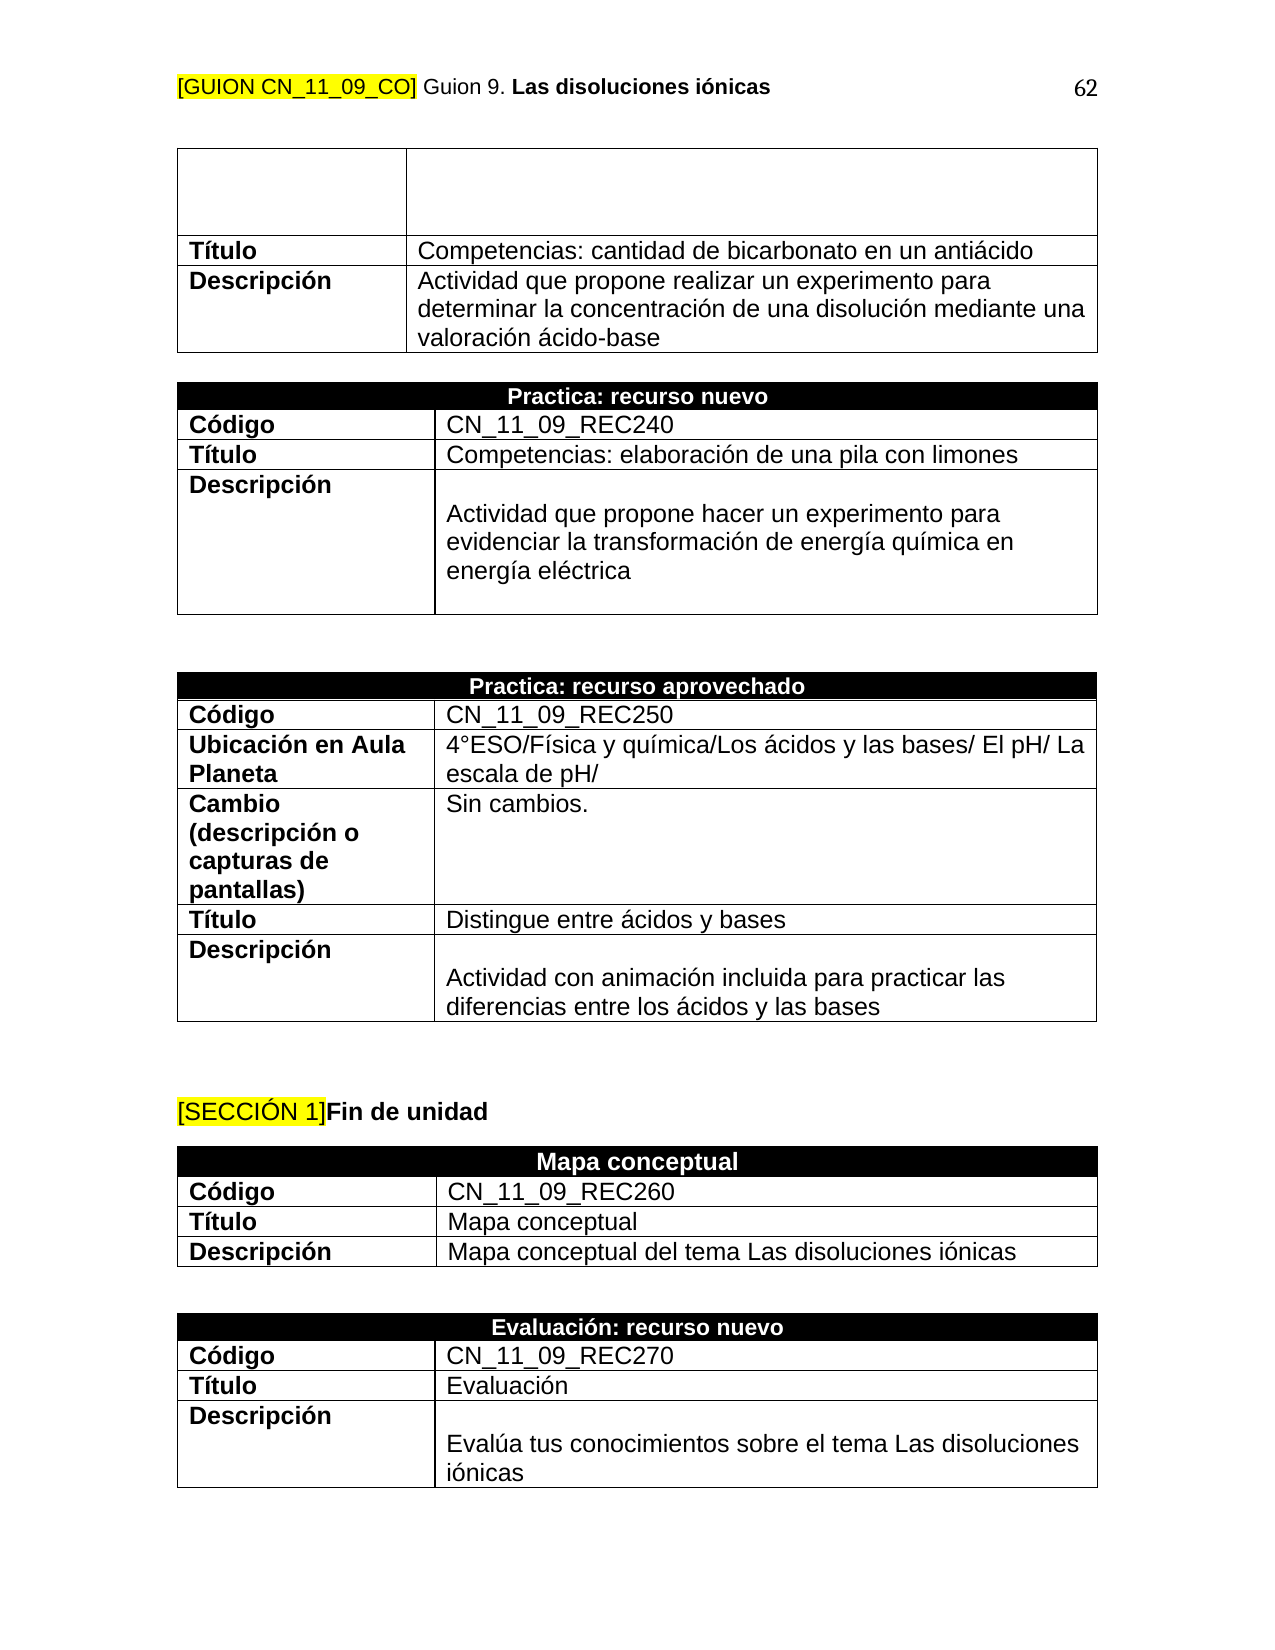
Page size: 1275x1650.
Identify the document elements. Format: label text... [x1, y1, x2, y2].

table_cell 4°ESO/Física y química/Los ácidos y las bases/ El pH/ La escala de pH/ [435, 730, 1096, 788]
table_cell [178, 149, 406, 235]
table_header Mapa conceptual [178, 1148, 1097, 1176]
table_cell CN_11_09_REC240 [436, 410, 1097, 439]
table_cell Mapa conceptual del tema Las disoluciones iónicas [437, 1237, 1097, 1266]
table_cell Descripción [178, 1237, 436, 1266]
table_cell Actividad que propone hacer un experimento para evidenciar la transformación de energía química en energía eléctrica [436, 470, 1097, 613]
table_cell Código [178, 410, 434, 439]
table_cell CN_11_09_REC270 [436, 1341, 1097, 1370]
table_cell Descripción [178, 1401, 434, 1487]
table_cell Competencias: cantidad de bicarbonato en un antiácido [407, 236, 1097, 265]
table_cell Actividad con animación incluida para practicar las diferencias entre los ácidos y las bases [435, 935, 1096, 1021]
table_cell Ubicación en Aula Planeta [178, 730, 434, 788]
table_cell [407, 149, 1097, 235]
table_cell Título [178, 1371, 434, 1399]
text [SECCIÓN 1]Fin de unidad [326, 1097, 1098, 1126]
table_cell Título [178, 1207, 436, 1236]
table_header Practica: recurso aprovechado [178, 673, 1096, 699]
table_cell Competencias: elaboración de una pila con limones [436, 440, 1097, 469]
table_cell Descripción [178, 935, 434, 1021]
table_cell Distingue entre ácidos y bases [435, 905, 1096, 934]
table_cell Código [178, 1177, 436, 1206]
table_cell Mapa conceptual [437, 1207, 1097, 1236]
table_cell Código [178, 701, 434, 729]
table_header Practica: recurso nuevo [178, 383, 1097, 409]
table_cell CN_11_09_REC250 [435, 701, 1096, 729]
table_cell Cambio (descripción o capturas de pantallas) [178, 789, 434, 904]
table_cell Descripción [178, 266, 406, 352]
table_cell Evaluación [436, 1371, 1097, 1399]
table_cell Actividad que propone realizar un experimento para determinar la concentración de una disolución mediante una valoración ácido-base [407, 266, 1097, 352]
table_cell Título [178, 236, 406, 265]
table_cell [436, 1401, 1097, 1487]
table_cell Sin cambios. [435, 789, 1096, 904]
table_header Evaluación: recurso nuevo [178, 1314, 1097, 1340]
table_cell Código [178, 1341, 434, 1370]
table_cell Título [178, 905, 434, 934]
table_cell Título [178, 440, 434, 469]
table_cell CN_11_09_REC260 [437, 1177, 1097, 1206]
table_cell Descripción [178, 470, 434, 613]
